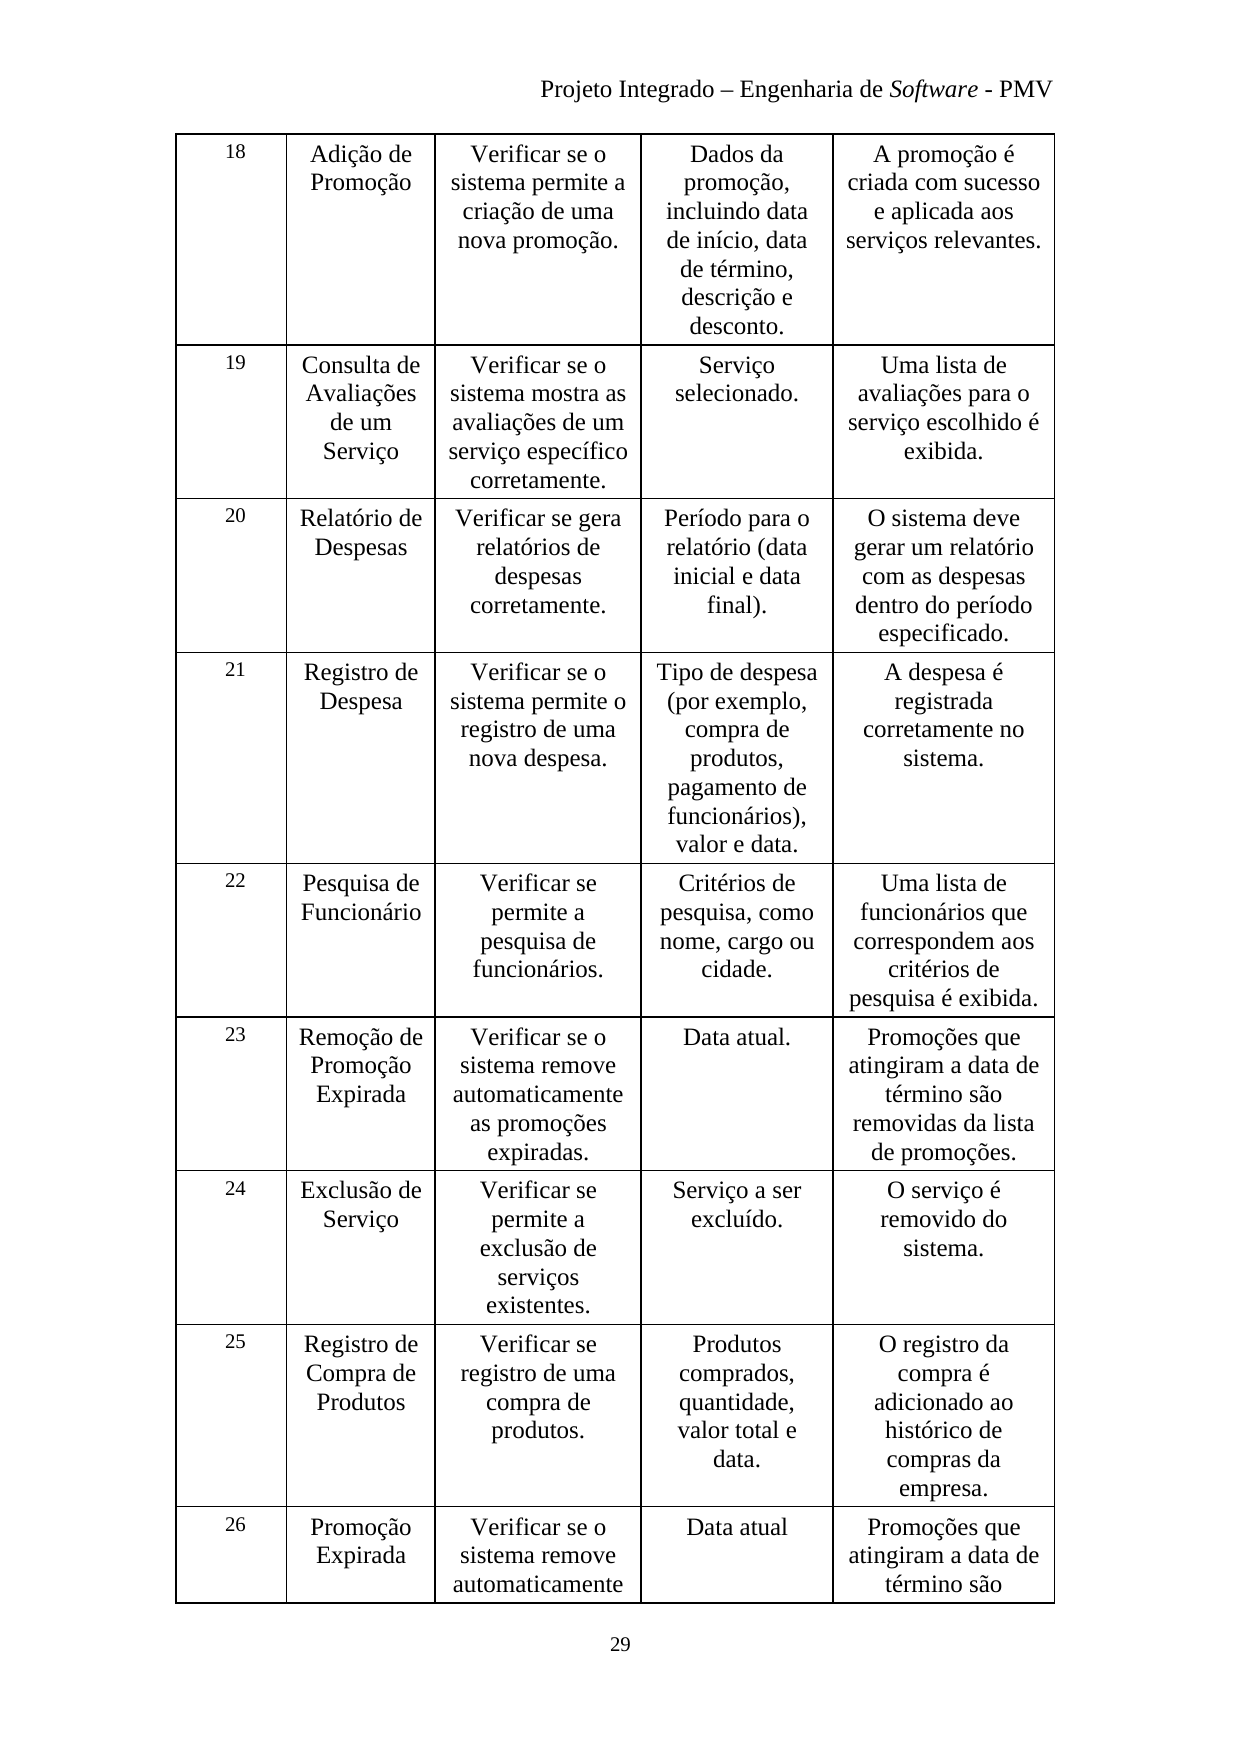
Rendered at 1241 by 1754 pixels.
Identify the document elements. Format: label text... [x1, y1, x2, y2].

table_cell Verificar se o sistema permite o registro de uma nova despesa. [436, 653, 640, 862]
table_cell [177, 864, 286, 1016]
table_cell Registro de Compra de Produtos [287, 1325, 434, 1506]
table_cell Verificar se permite a pesquisa de funcionários. [436, 864, 640, 1016]
table_cell [177, 1325, 286, 1506]
table_cell Uma lista de funcionários que correspondem aos critérios de pesquisa é exibida. [834, 864, 1054, 1016]
table_cell Pesquisa de Funcionário [287, 864, 434, 1016]
table_cell Serviço a ser excluído. [642, 1171, 832, 1323]
table_cell O serviço é removido do sistema. [834, 1171, 1054, 1323]
table_cell Critérios de pesquisa, como nome, cargo ou cidade. [642, 864, 832, 1016]
table_cell Registro de Despesa [287, 653, 434, 862]
table_cell Tipo de despesa (por exemplo, compra de produtos, pagamento de funcionários), valor e data. [642, 653, 832, 862]
table_cell [177, 499, 286, 651]
table_cell [177, 653, 286, 862]
table_cell Remoção de Promoção Expirada [287, 1018, 434, 1170]
table_cell Produtos comprados, quantidade, valor total e data. [642, 1325, 832, 1506]
table_cell Verificar se registro de uma compra de produtos. [436, 1325, 640, 1506]
table_cell Período para o relatório (data inicial e data final). [642, 499, 832, 651]
table_cell Consulta de Avaliações de um Serviço [287, 346, 434, 498]
table_cell Verificar se o sistema remove automaticamente as promoções expiradas. [436, 1018, 640, 1170]
table_cell Adição de Promoção [287, 135, 434, 344]
table_cell A despesa é registrada corretamente no sistema. [834, 653, 1054, 862]
table_cell Uma lista de avaliações para o serviço escolhido é exibida. [834, 346, 1054, 498]
table_cell Verificar se permite a exclusão de serviços existentes. [436, 1171, 640, 1323]
table_cell Data atual. [642, 1018, 832, 1170]
table_cell Relatório de Despesas [287, 499, 434, 651]
table_cell O sistema deve gerar um relatório com as despesas dentro do período especificado. [834, 499, 1054, 651]
table_cell Verificar se o sistema mostra as avaliações de um serviço específico corretamente. [436, 346, 640, 498]
table_cell [177, 135, 286, 344]
table_cell [177, 1507, 286, 1602]
table_cell Verificar se o sistema permite a criação de uma nova promoção. [436, 135, 640, 344]
table_cell [177, 1171, 286, 1323]
table_cell Promoção Expirada [287, 1507, 434, 1602]
table_cell Dados da promoção, incluindo data de início, data de término, descrição e desconto. [642, 135, 832, 344]
table_cell Promoções que atingiram a data de término são removidas da lista de promoções. [834, 1018, 1054, 1170]
table_cell Serviço selecionado. [642, 346, 832, 498]
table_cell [436, 1507, 640, 1602]
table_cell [834, 1507, 1054, 1602]
table_cell [177, 1018, 286, 1170]
table_cell [177, 346, 286, 498]
table_cell Verificar se gera relatórios de despesas corretamente. [436, 499, 640, 651]
table_cell O registro da compra é adicionado ao histórico de compras da empresa. [834, 1325, 1054, 1506]
table_cell Exclusão de Serviço [287, 1171, 434, 1323]
table_cell A promoção é criada com sucesso e aplicada aos serviços relevantes. [834, 135, 1054, 344]
table_cell Data atual [642, 1507, 832, 1602]
